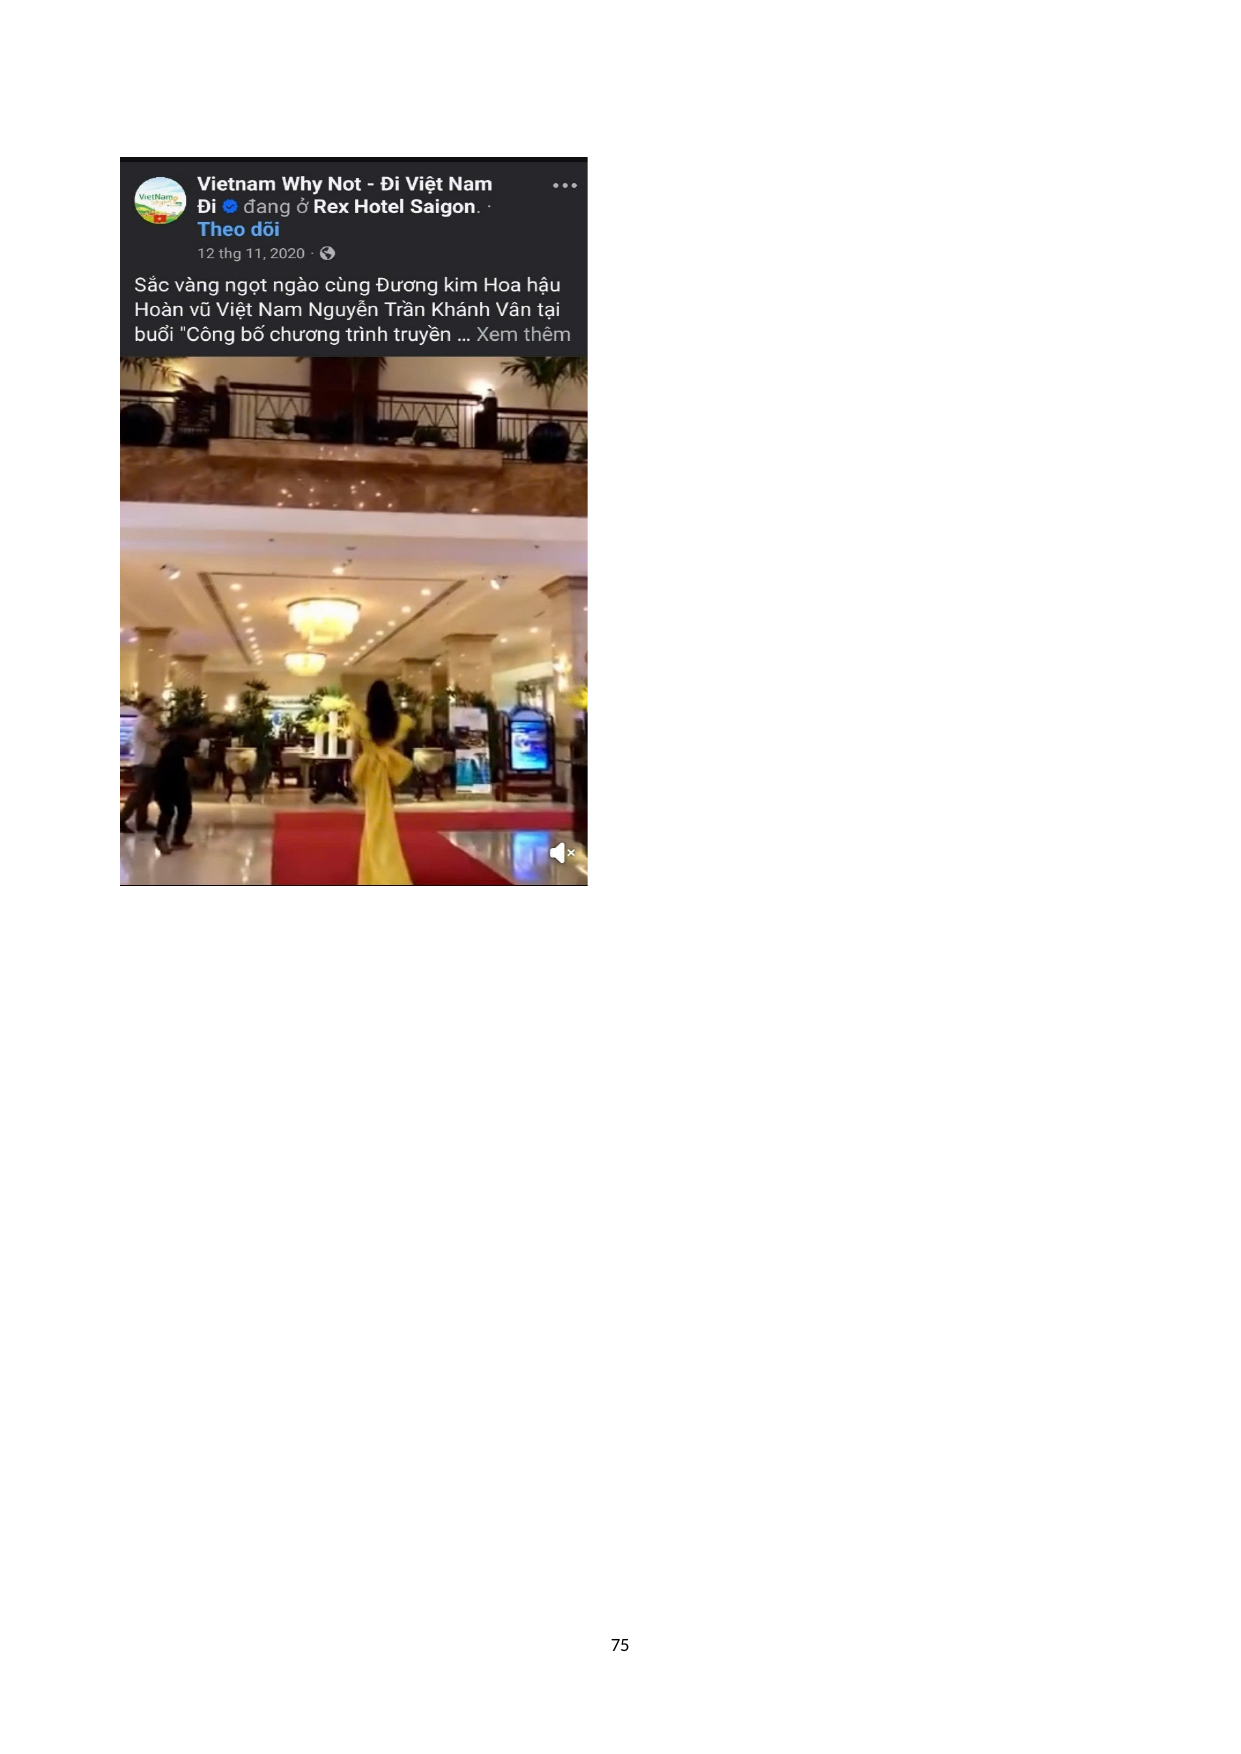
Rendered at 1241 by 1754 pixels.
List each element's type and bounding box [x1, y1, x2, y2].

picture [118, 157, 588, 883]
